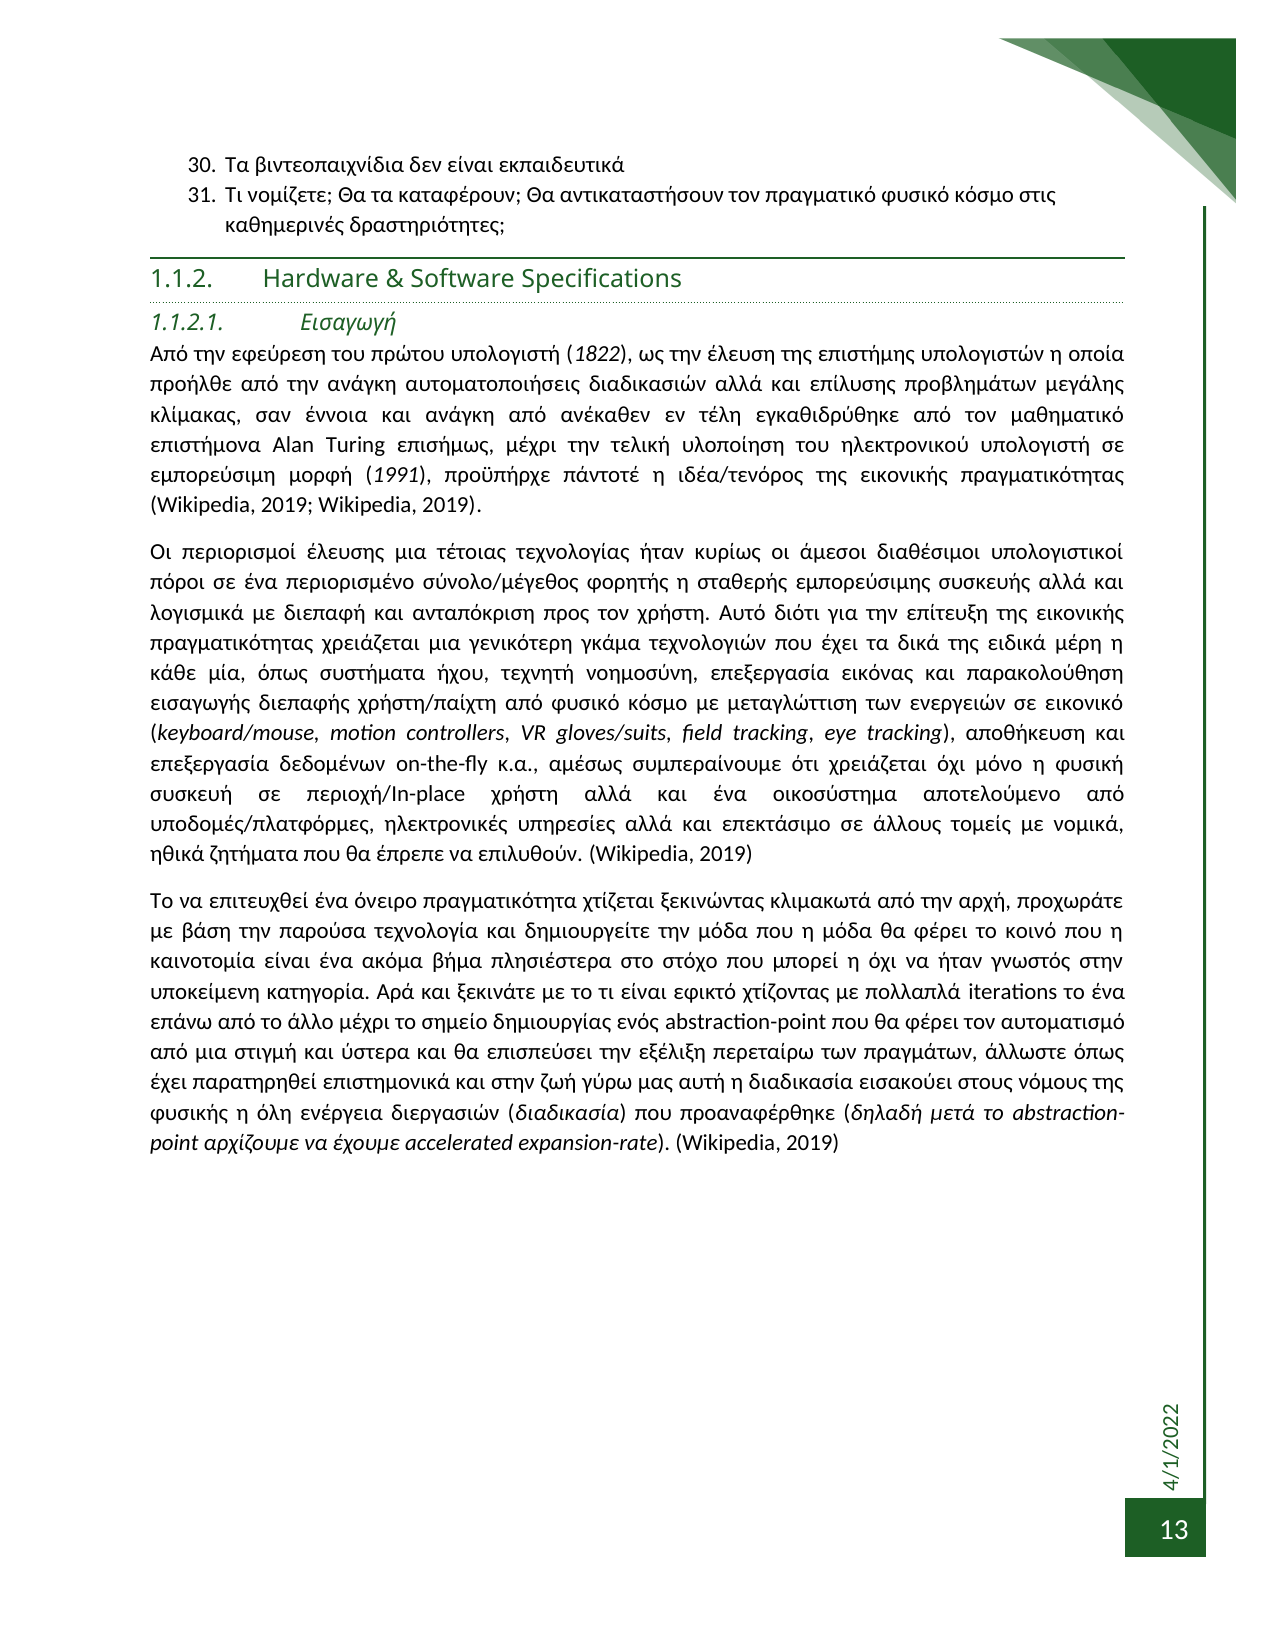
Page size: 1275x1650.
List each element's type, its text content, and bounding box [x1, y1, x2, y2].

text Από την εφεύρεση του πρώτου υπολογιστή (1822), ως την έλευση της επιστήμης υπολογιστών η οποία προήλθε από την ανάγκη αυτοματοποιήσεις διαδικασιών αλλά και επίλυσης προβλημάτων μεγάλης κλίμακας, σαν έννοια και ανάγκη από ανέκαθεν εν τέλη εγκαθιδρύθηκε από τον μαθηματικό επιστήμονα Alan Turing επισήμως, μέχρι την τελική υλοποίηση του ηλεκτρονικού υπολογιστή σε εμπορεύσιμη μορφή (1991), προϋπήρχε πάντοτέ η ιδέα/τενόρος της εικονικής πραγματικότητας . [150, 339, 1125, 518]
list Τι νομίζετε; Θα τα καταφέρουν; Θα αντικαταστήσουν τον πραγματικό φυσικό κόσμο στις καθημερινές δραστηριότητες; [187, 180, 1125, 238]
picture [997, 38, 1236, 204]
subtitle Hardware & Software Specifications [150, 259, 1125, 295]
text Το να επιτευχθεί ένα όνειρο πραγματικότητα χτίζεται ξεκινώντας κλιμακωτά από την αρχή, προχωράτε με βάση την παρούσα τεχνολογία και δημιουργείτε την μόδα που η μόδα θα φέρει το κοινό που η καινοτομία είναι ένα ακόμα βήμα πλησιέστερα στο στόχο που μπορεί η όχι να ήταν γνωστός στην υποκείμενη κατηγορία. Αρά και ξεκινάτε με το τι είναι εφικτό χτίζοντας με πολλαπλά iterations το ένα επάνω από το άλλο μέχρι το σημείο δημιουργίας ενός abstraction-point που θα φέρει τον αυτοματισμό από μια στιγμή και ύστερα και θα επισπεύσει την εξέλιξη περεταίρω των πραγμάτων, άλλωστε όπως έχει παρατηρηθεί επιστημονικά και στην ζωή γύρω μας αυτή η διαδικασία εισακούει στους νόμους της φυσικής η όλη ενέργεια διεργασιών (διαδικασία) που προαναφέρθηκε (δηλαδή μετά το abstraction-point αρχίζουμε να έχουμε accelerated expansion-rate). [150, 886, 1125, 1156]
subtitle Εισαγωγή [150, 302, 1125, 337]
text Οι περιορισμοί έλευσης μια τέτοιας τεχνολογίας ήταν κυρίως οι άμεσοι διαθέσιμοι υπολογιστικοί πόροι σε ένα περιορισμένο σύνολο/μέγεθος φορητής η σταθερής εμπορεύσιμης συσκευής αλλά και λογισμικά με διεπαφή και ανταπόκριση προς τον χρήστη. Αυτό διότι για την επίτευξη της εικονικής πραγματικότητας χρειάζεται μια γενικότερη γκάμα τεχνολογιών που έχει τα δικά της ειδικά μέρη η κάθε μία, όπως συστήματα ήχου, τεχνητή νοημοσύνη, επεξεργασία εικόνας και παρακολούθηση εισαγωγής διεπαφής χρήστη/παίχτη από φυσικό κόσμο με μεταγλώττιση των ενεργειών σε εικονικό (keyboard/mouse, motion controllers, VR gloves/suits, field tracking, eye tracking), αποθήκευση και επεξεργασία δεδομένων on-the-fly κ.α., αμέσως συμπεραίνουμε ότι χρειάζεται όχι μόνο η φυσική συσκευή σε περιοχή/In-place χρήστη αλλά και ένα οικοσύστημα αποτελούμενο από υποδομές/πλατφόρμες, ηλεκτρονικές υπηρεσίες αλλά και επεκτάσιμο σε άλλους τομείς με νομικά, ηθικά ζητήματα που θα έπρεπε να επιλυθούν. [150, 537, 1125, 867]
list Τα βιντεοπαιχνίδια δεν είναι εκπαιδευτικά [187, 150, 1125, 178]
